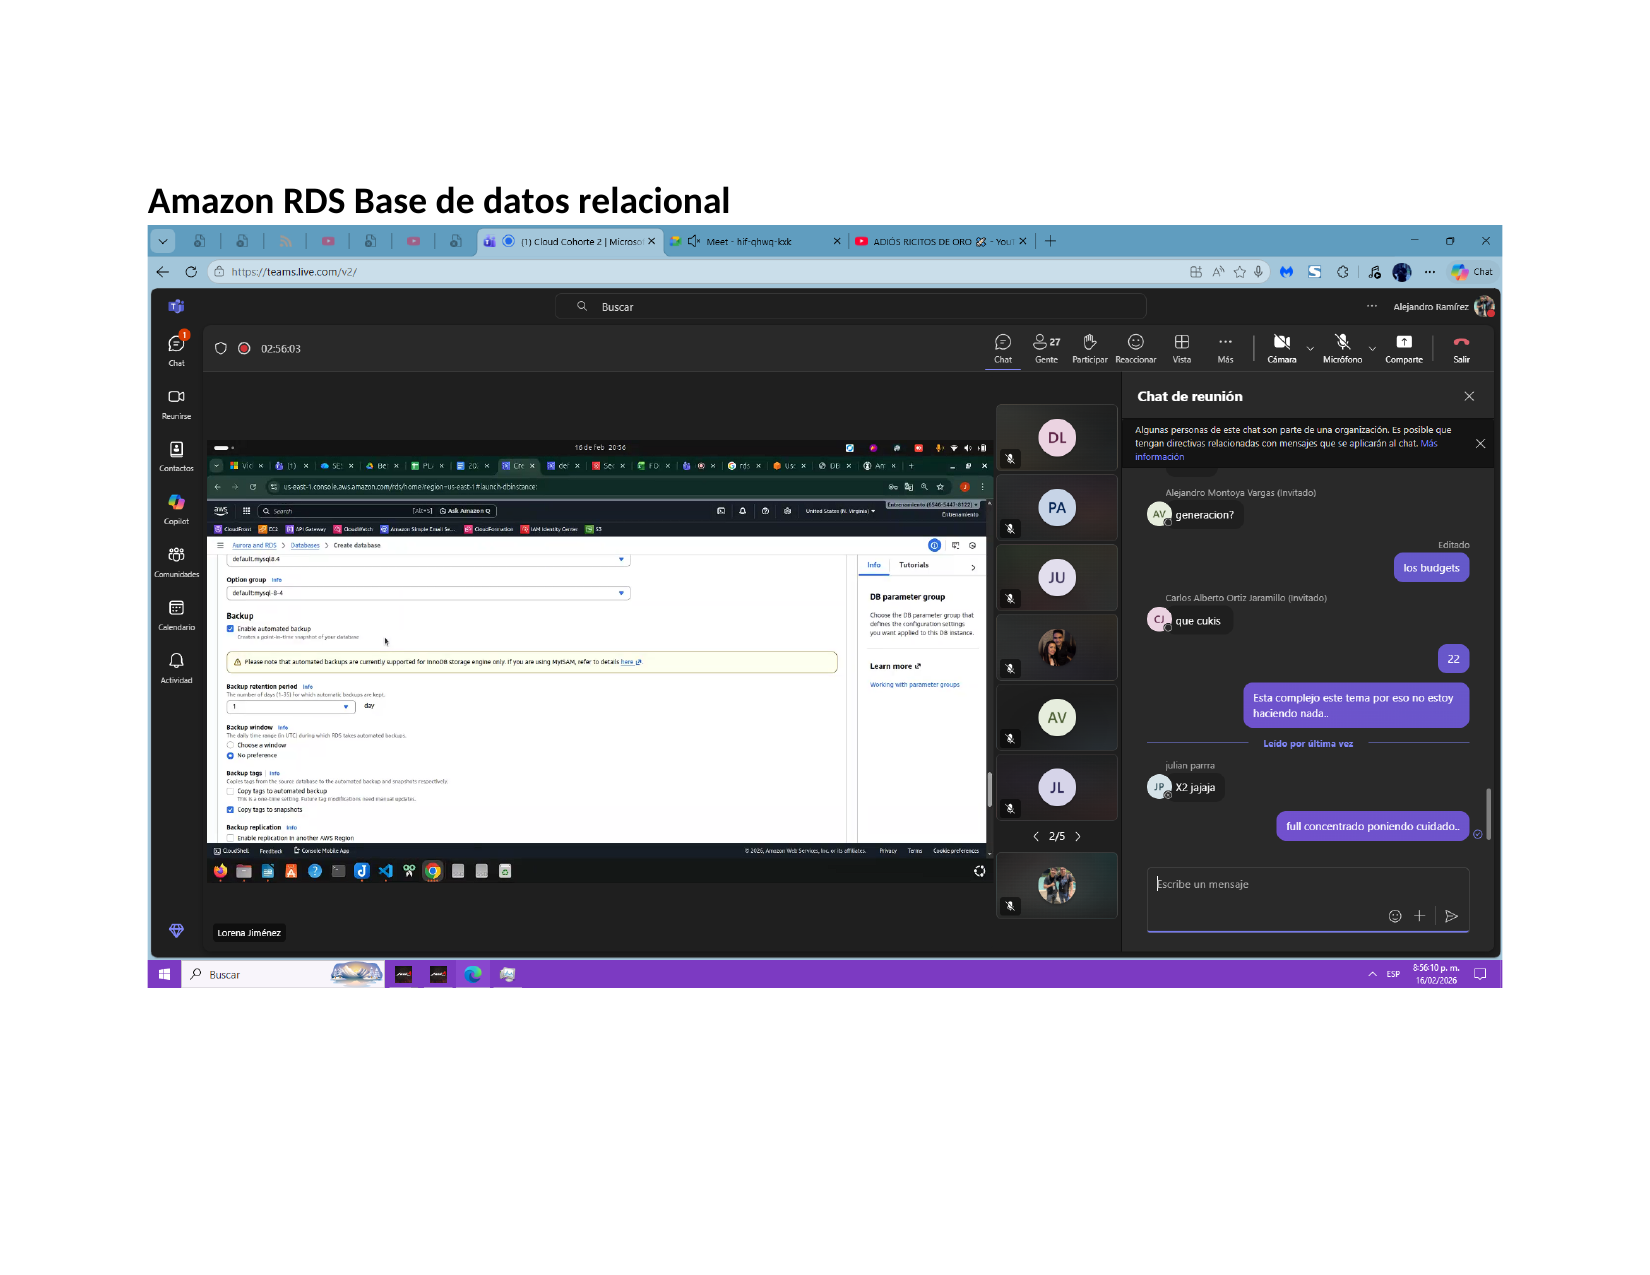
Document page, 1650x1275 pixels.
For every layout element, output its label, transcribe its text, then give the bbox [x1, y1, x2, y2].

picture [147, 225, 1503, 988]
text Amazon RDS Base de datos relacional [148, 177, 1502, 225]
